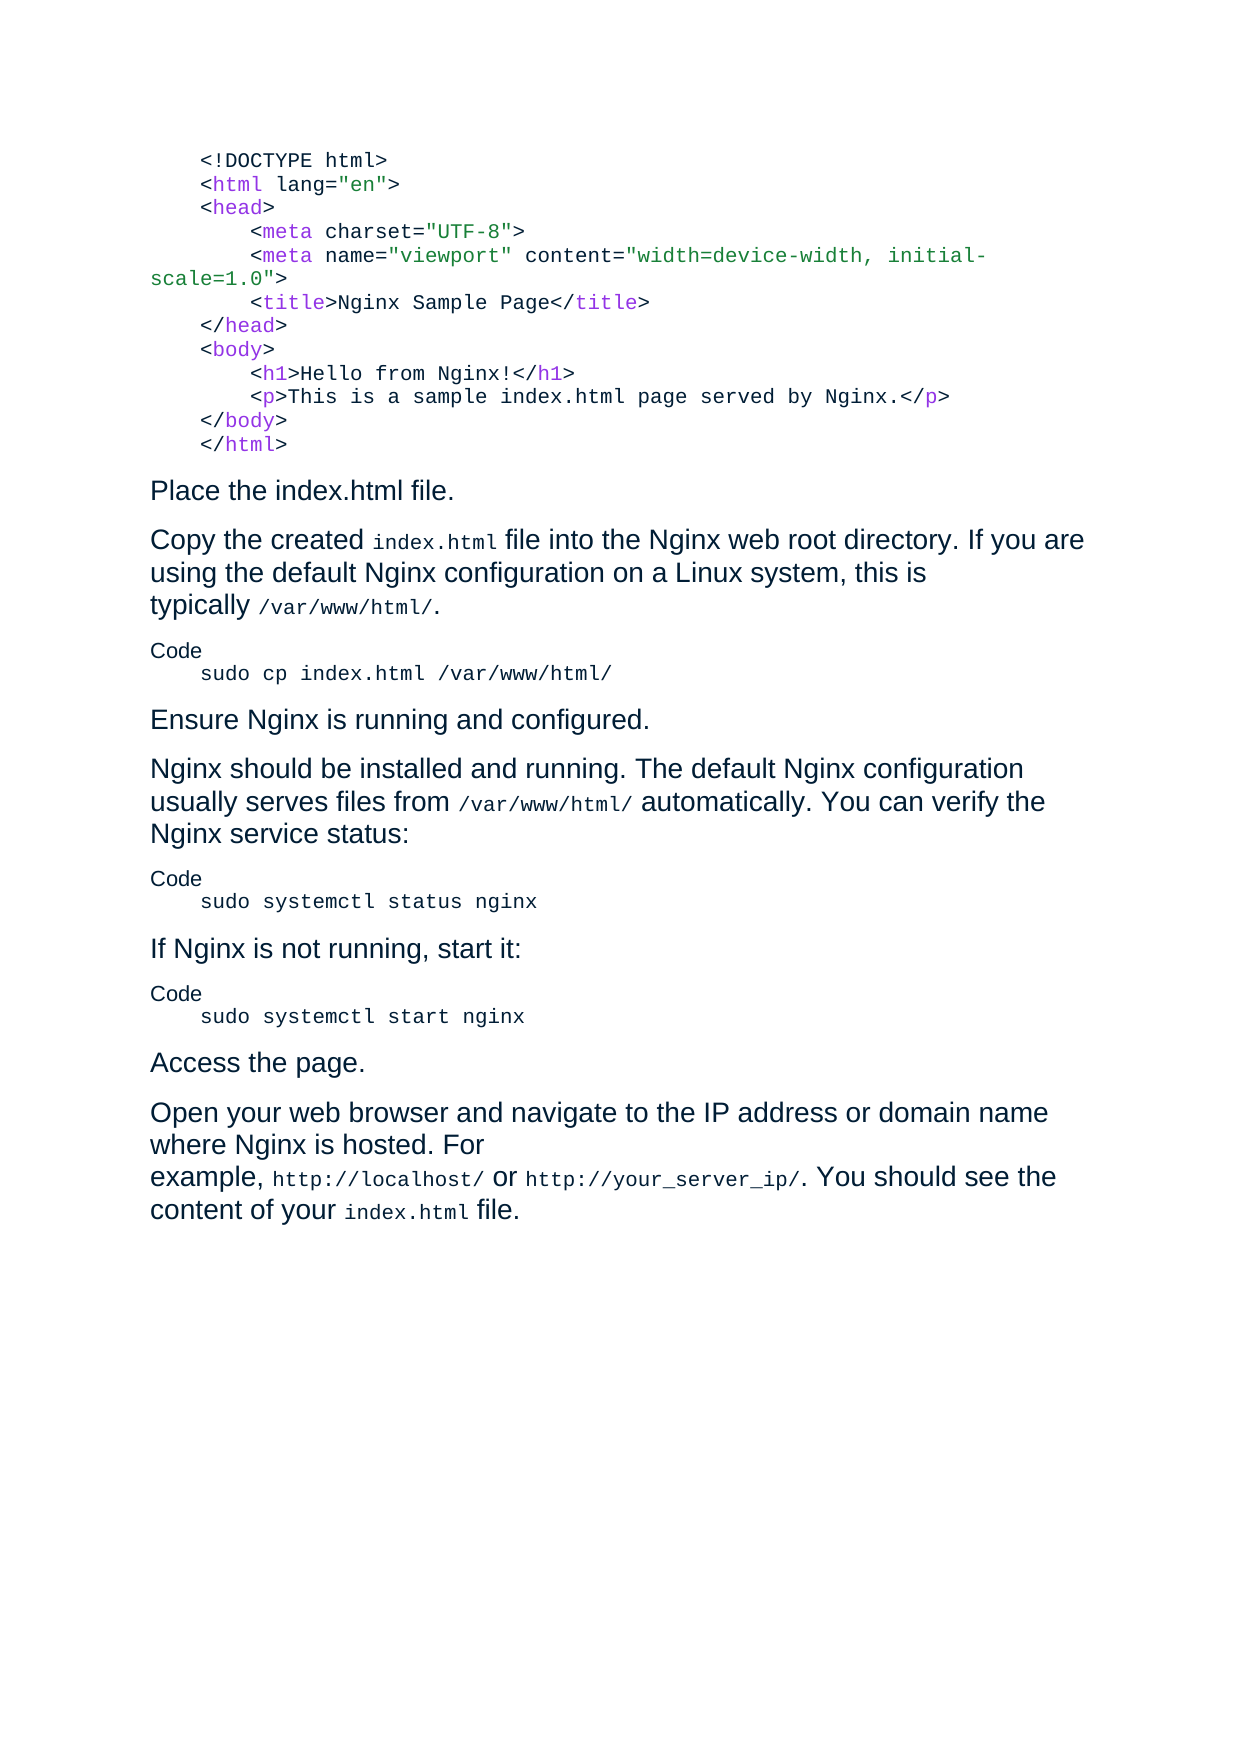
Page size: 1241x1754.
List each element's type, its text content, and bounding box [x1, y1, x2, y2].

text Nginx should be installed and running. The default Nginx configuration usually serves files from /var/www/html/ automatically. You can verify the Nginx service status: [150, 752, 1090, 850]
text sudo cp index.html /var/www/html/ [150, 663, 1090, 686]
text sudo systemctl status nginx [150, 892, 1090, 915]
text Access the page. [150, 1046, 1090, 1079]
text Ensure Nginx is running and configured. [150, 703, 1090, 736]
text Open your web browser and navigate to the IP address or domain name where Nginx is hosted. For example, http://localhost/ or http://your_server_ip/. You should see the content of your index.html file. [150, 1096, 1090, 1226]
text Code [150, 638, 1090, 663]
text Place the index.html file. [150, 474, 1090, 506]
text Copy the created index.html file into the Nginx web root directory. If you are using the default Nginx configuration on a Linux system, this is typically /var/www/html/. [150, 523, 1090, 621]
text <!DOCTYPE html> <html lang="en"> <head> <meta charset="UTF-8"> <meta name="viewport" content="width=device-width, initial-scale=1.0"> <title>Nginx Sample Page</title> </head> <body> <h1>Hello from Nginx!</h1> <p>This is a sample index.html page served by Nginx.</p> </body> </html> [150, 150, 1090, 457]
text Code [150, 866, 1090, 892]
text Code [150, 981, 1090, 1006]
text If Nginx is not running, start it: [150, 932, 1090, 964]
text sudo systemctl start nginx [150, 1006, 1090, 1030]
